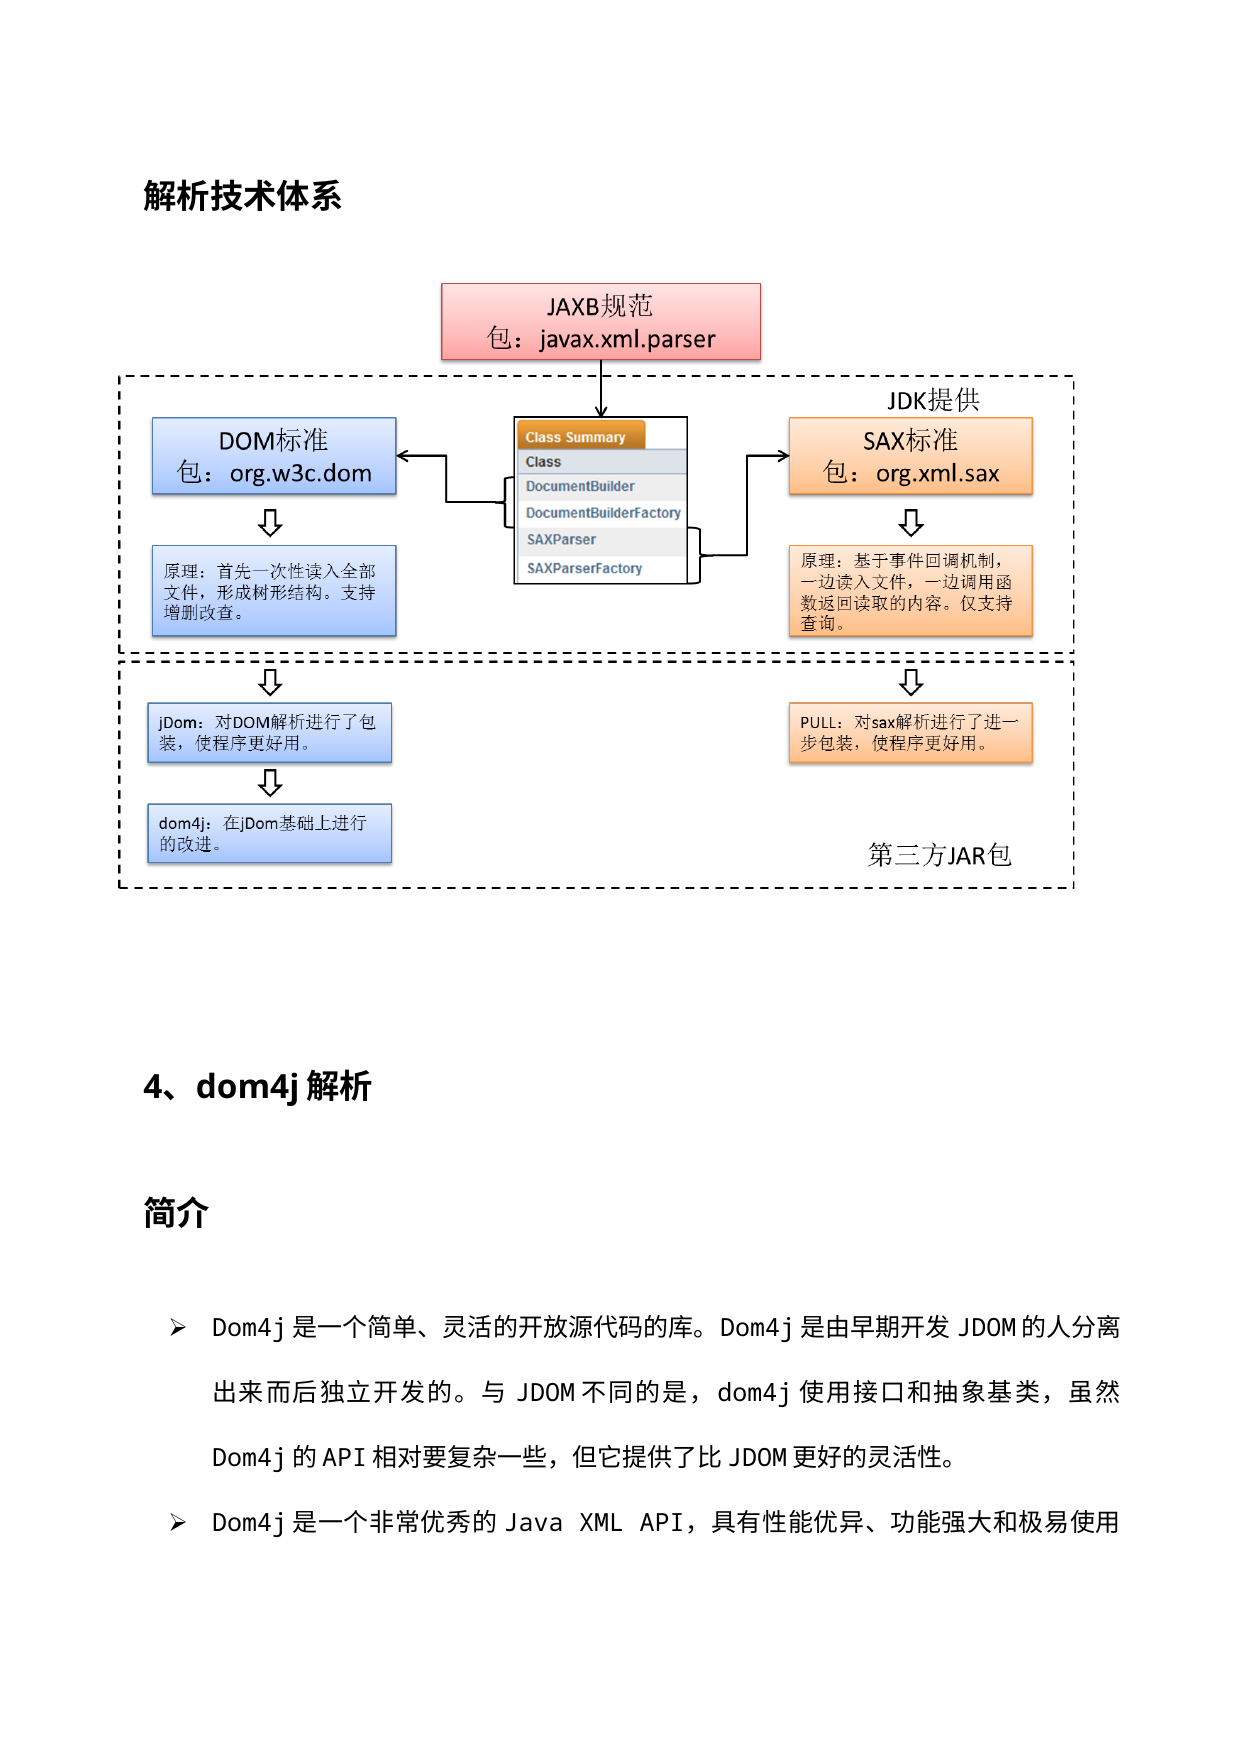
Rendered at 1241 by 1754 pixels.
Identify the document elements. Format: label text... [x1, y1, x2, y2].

picture [118, 276, 1075, 889]
list Dom4j是一个简单、灵活的开放源代码的库。Dom4j是由早期开发JDOM的人分离出来而后独立开发的。与JDOM不同的是，dom4j使用接口和抽象基类，虽然Dom4j的API相对要复杂一些，但它提供了比JDOM更好的灵活性。 [168, 1293, 1122, 1488]
subtitle 解析技术体系 [143, 162, 1097, 227]
subtitle 4、dom4j解析 [143, 1051, 1097, 1116]
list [168, 1488, 1122, 1553]
subtitle 简介 [143, 1179, 1097, 1244]
